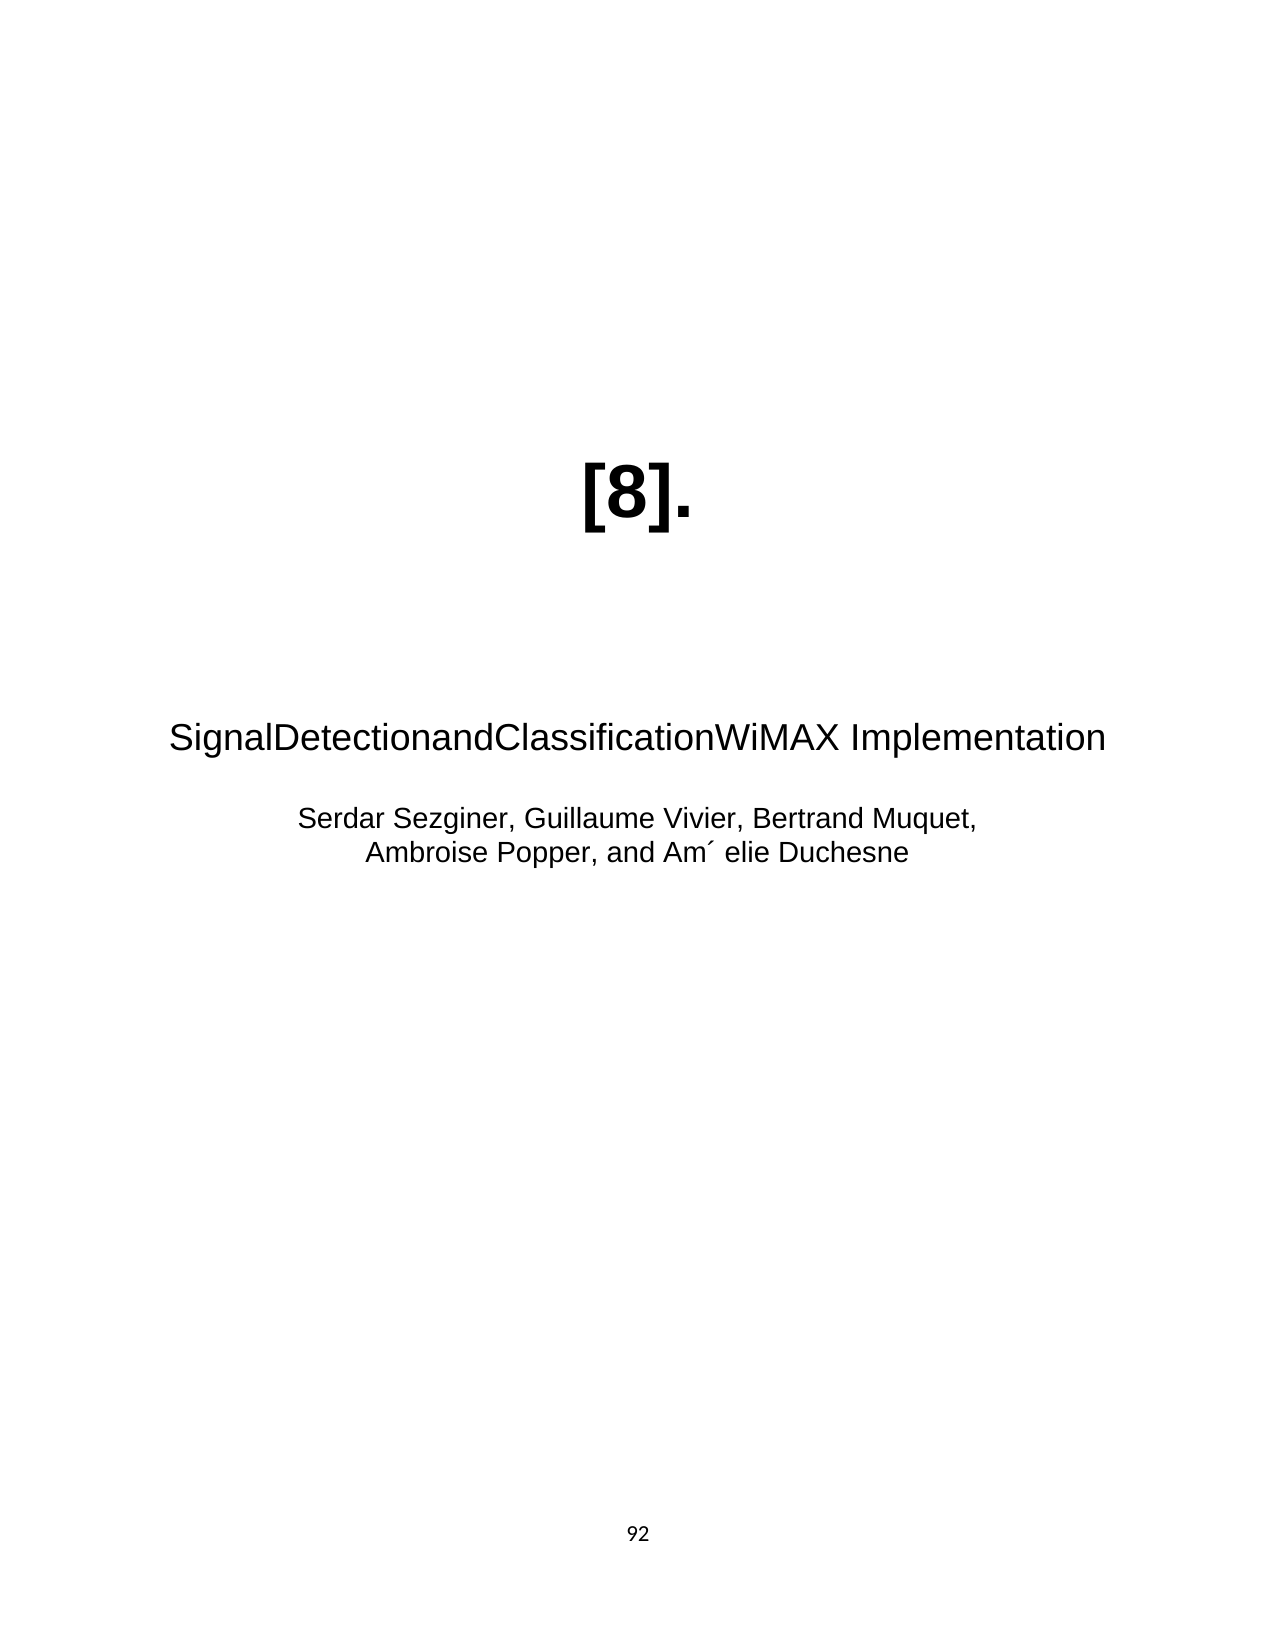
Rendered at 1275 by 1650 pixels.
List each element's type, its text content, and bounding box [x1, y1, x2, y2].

text SignalDetectionandClassificationWiMAX Implementation [106, 715, 1169, 758]
text Ambroise Popper, and Am´ elie Duchesne [106, 834, 1169, 868]
text [8]. [106, 447, 1169, 534]
text Serdar Sezginer, Guillaume Vivier, Bertrand Muquet, [106, 801, 1169, 834]
